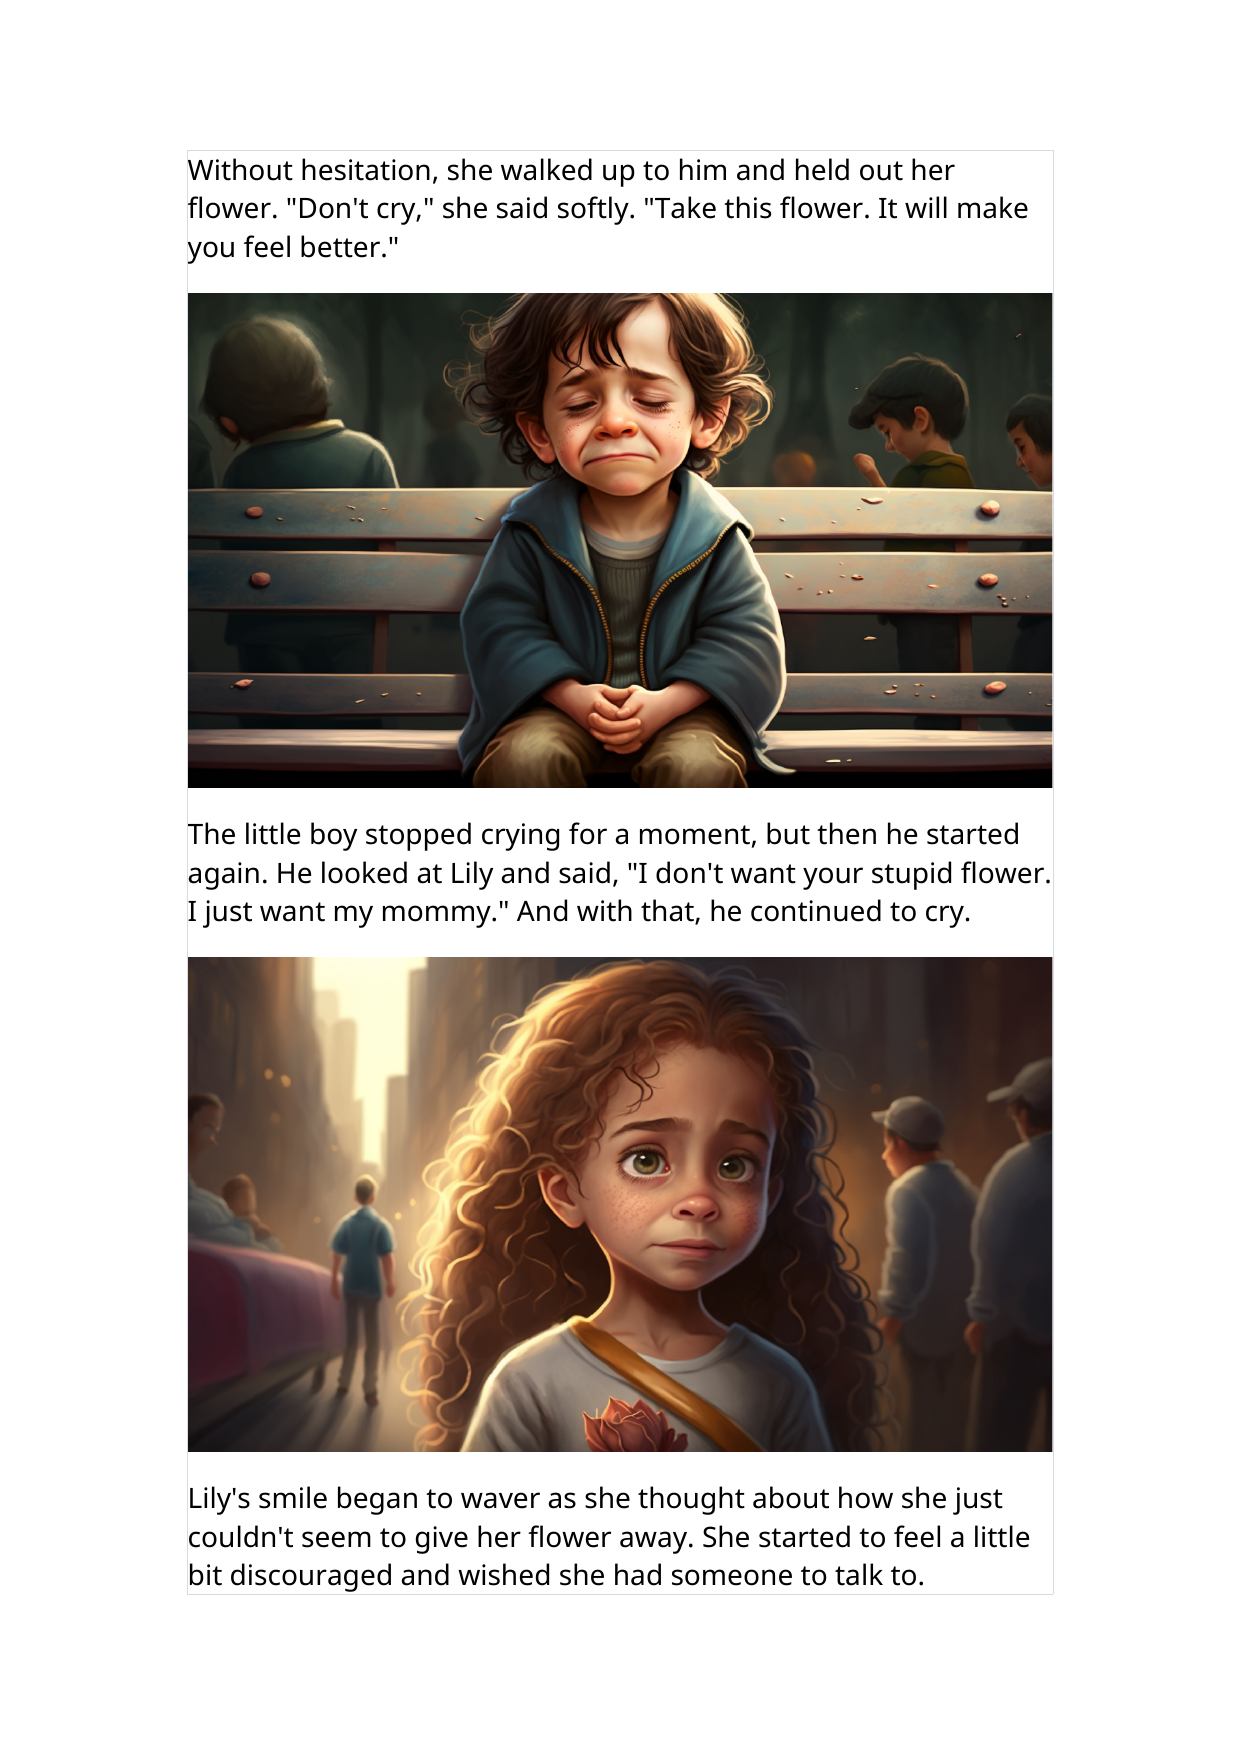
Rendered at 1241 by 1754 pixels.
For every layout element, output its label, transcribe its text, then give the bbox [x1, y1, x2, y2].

picture [188, 957, 1053, 1452]
text Without hesitation, she walked up to him and held out her flower. "Don't cry," she said softly. "Take this flower. It will make you feel better." [188, 151, 1053, 266]
text Lily's smile began to waver as she thought about how she just couldn't seem to give her flower away. She started to feel a little bit discouraged and wished she had someone to talk to. [188, 1478, 1053, 1594]
text The little boy stopped crying for a moment, but then he started again. He looked at Lily and said, "I don't want your stupid flower. I just want my mommy." And with that, he continued to cry. [188, 814, 1053, 930]
picture [188, 293, 1053, 788]
